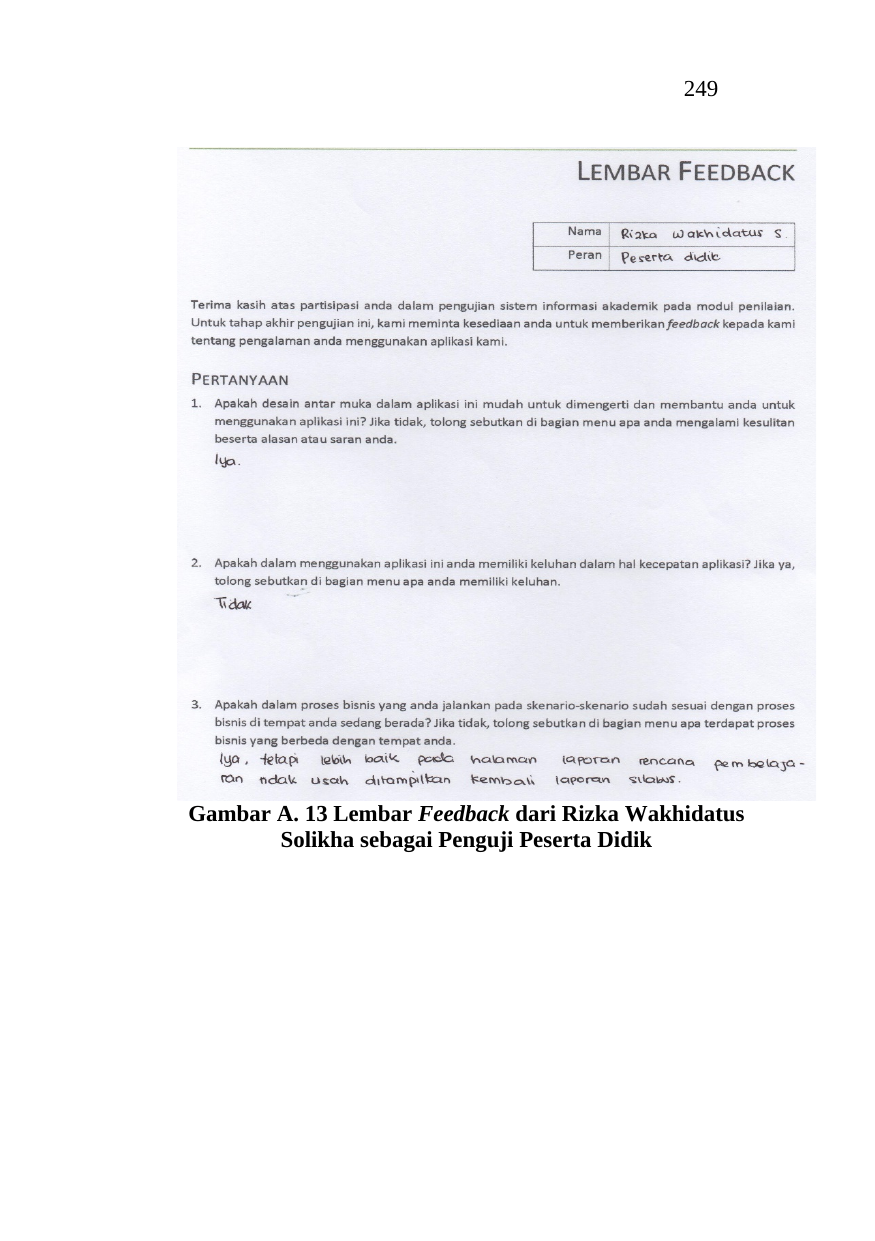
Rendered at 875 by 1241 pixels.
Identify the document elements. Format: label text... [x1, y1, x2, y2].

picture [177, 147, 817, 801]
text Gambar A. 13 Lembar Feedback dari Rizka Wakhidatus Solikha sebagai Penguji Peserta Didik [177, 801, 756, 853]
